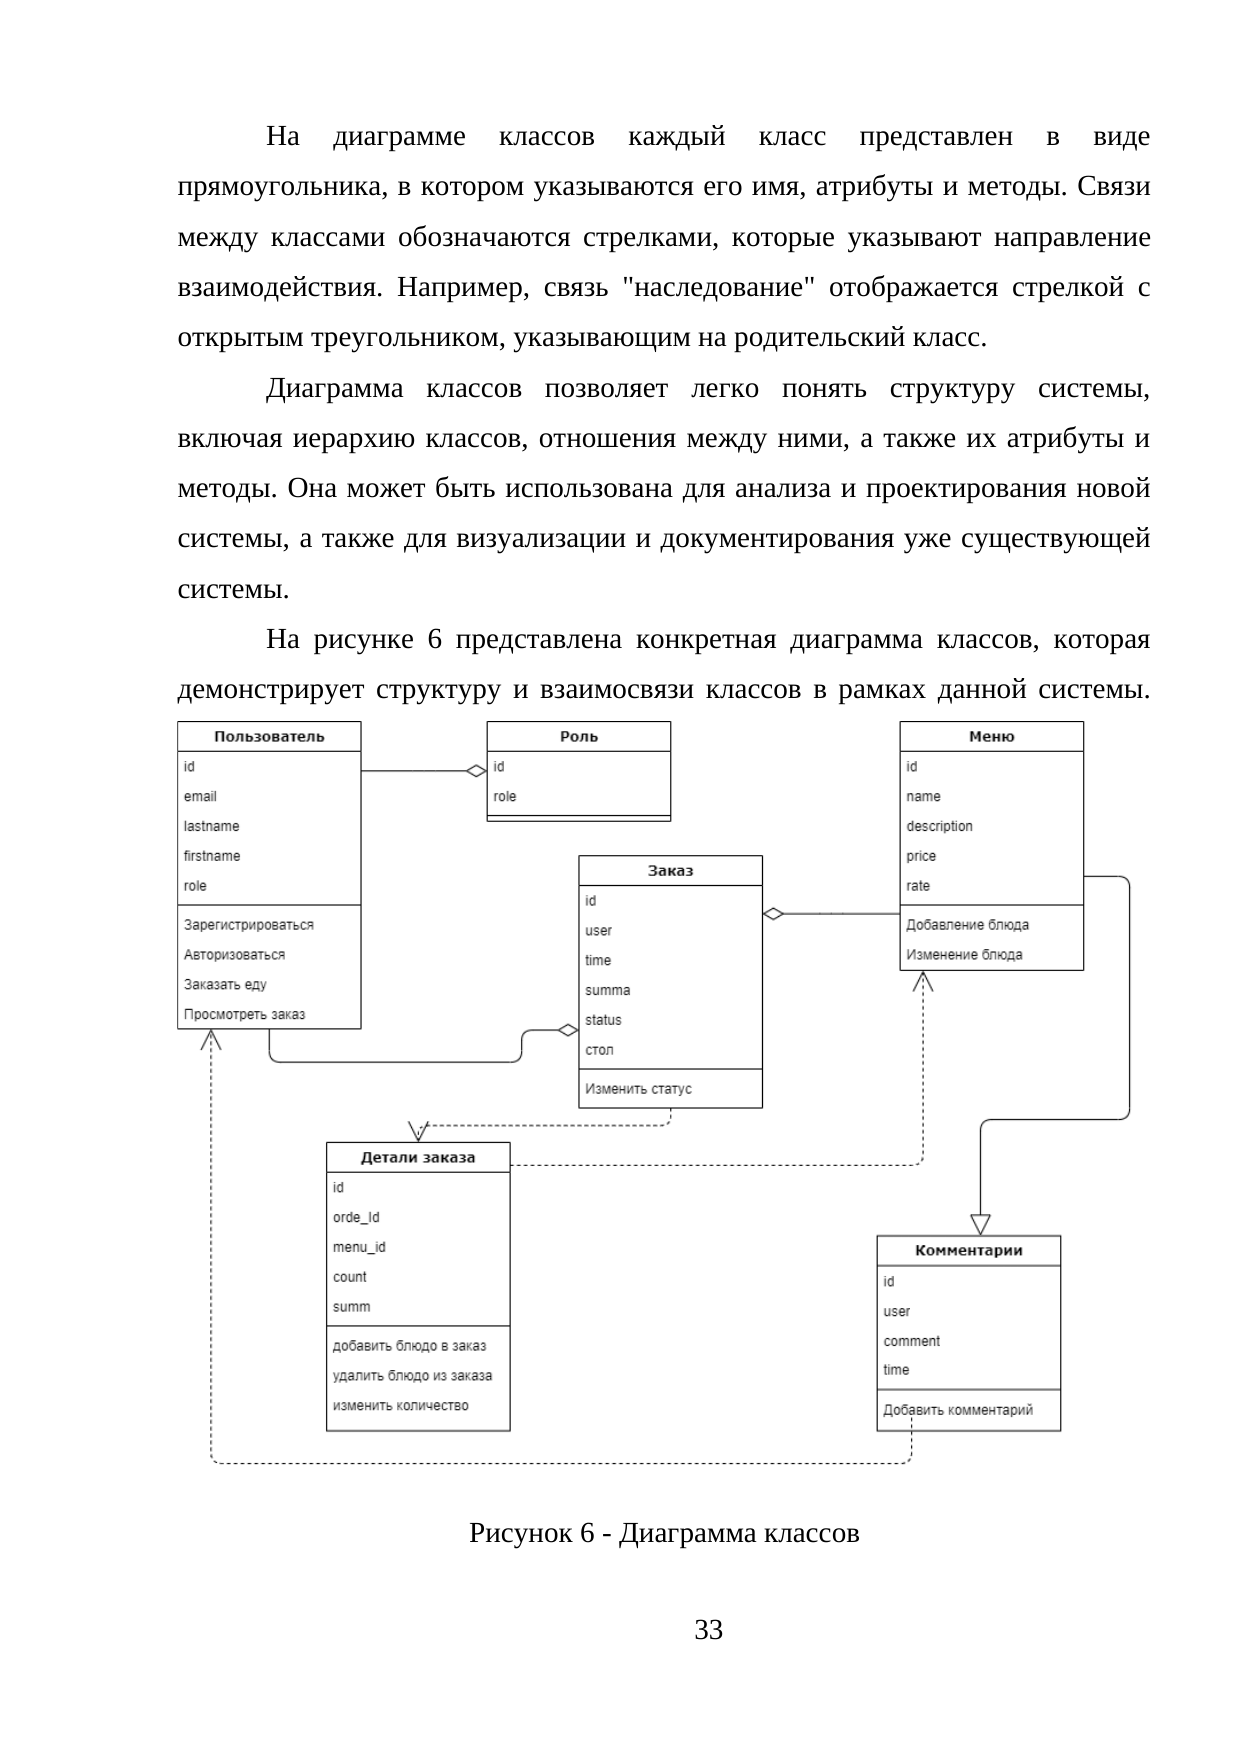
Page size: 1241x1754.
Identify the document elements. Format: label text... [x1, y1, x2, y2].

text Диаграмма классов позволяет легко понять структуру системы, включая иерархию классов, отношения между ними, а также их атрибуты и методы. Она может быть использована для анализа и проектирования новой системы, а также для визуализации и документирования уже существующей системы. [177, 370, 1152, 604]
text На диаграмме классов каждый класс представлен в виде прямоугольника, в котором указываются его имя, атрибуты и методы. Связи между классами обозначаются стрелками, которые указывают направление взаимодействия. Например, связь "наследование" отображается стрелкой с открытым треугольником, указывающим на родительский класс. [177, 118, 1152, 353]
text Рисунок 6 - Диаграмма классов [177, 1515, 1152, 1548]
picture [177, 721, 1152, 1486]
text На рисунке 6 представлена конкретная диаграмма классов, которая демонстрирует структуру и взаимосвязи классов в рамках данной системы. [177, 621, 1152, 721]
